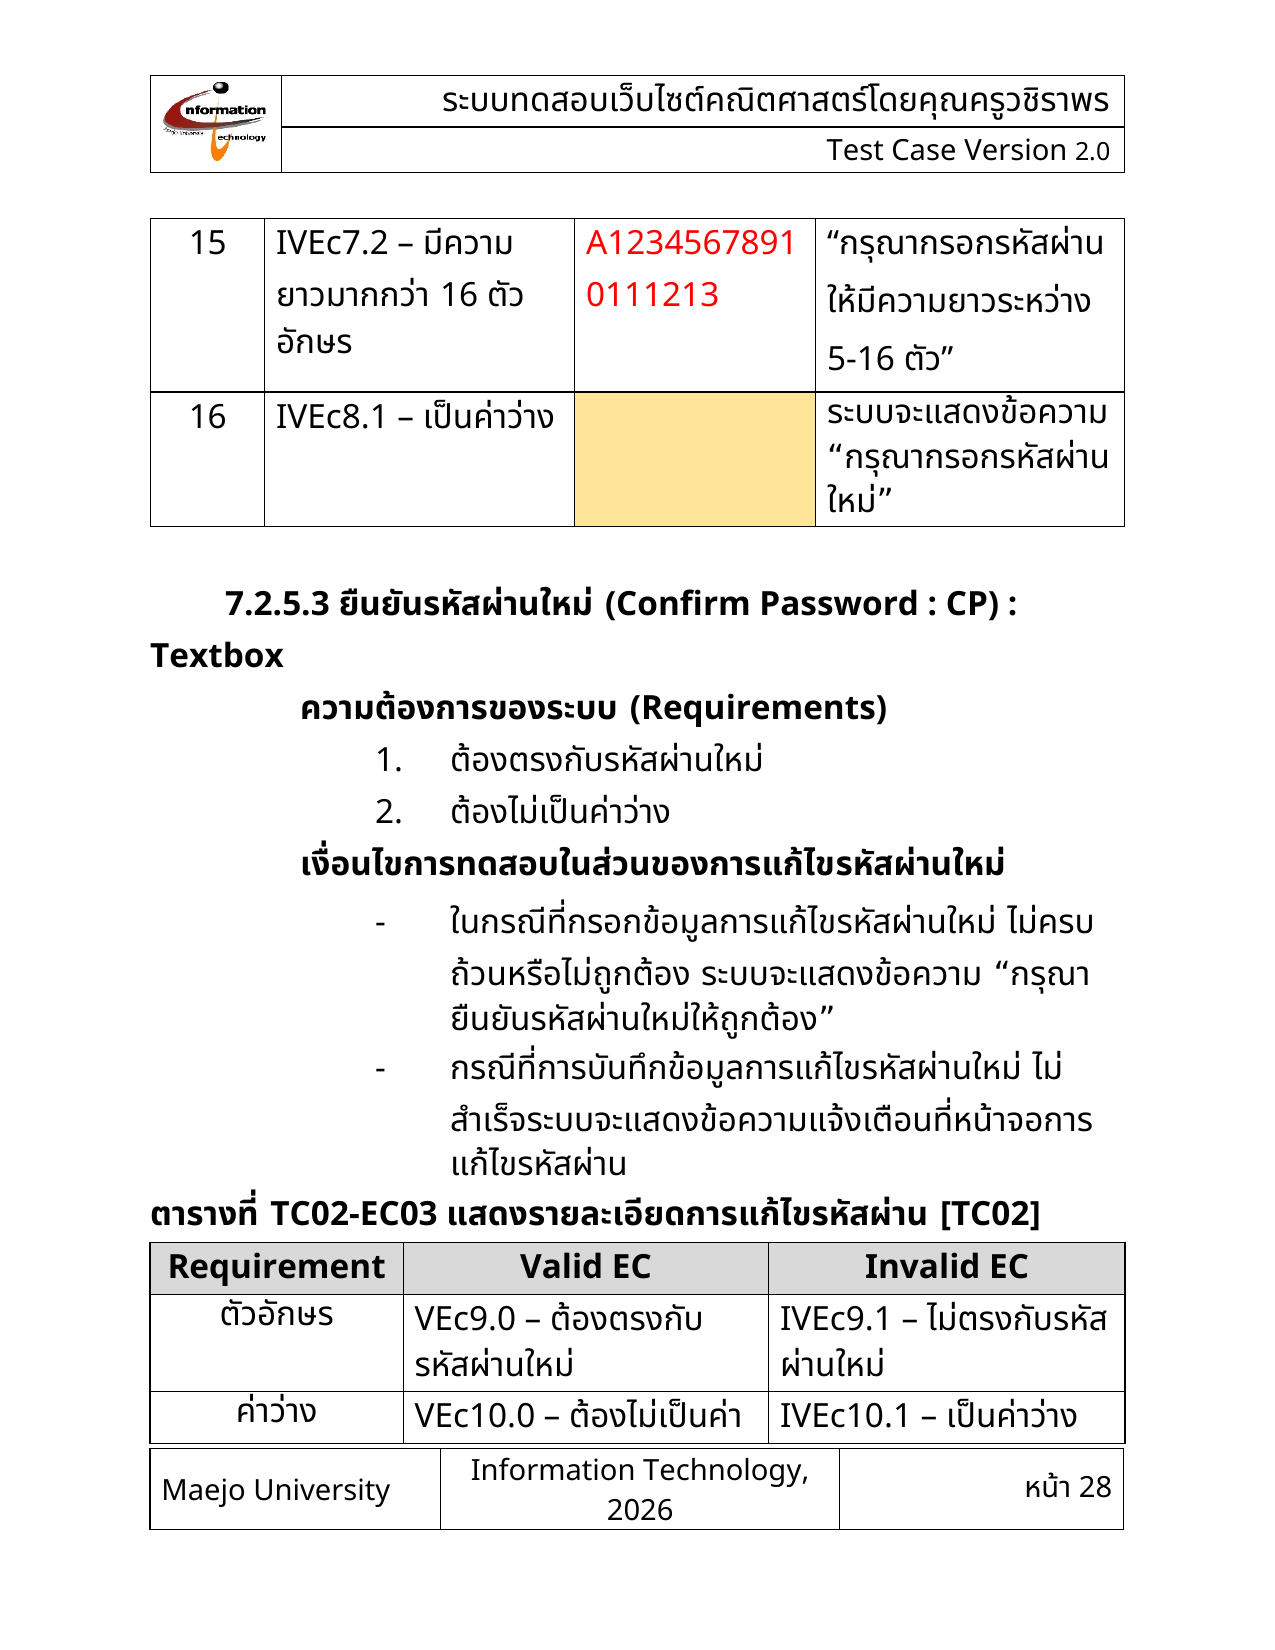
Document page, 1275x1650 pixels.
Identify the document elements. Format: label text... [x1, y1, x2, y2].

text ตารางที่ TC02-EC03 แสดงรายละเอียดการแก้ไขรหัสผ่าน [TC02] [150, 1189, 1178, 1235]
table_cell IVEc8.1 – เป็นค่าว่าง [265, 393, 574, 526]
table_header Requirement [151, 1243, 403, 1294]
text 7.2.5.3 ยืนยันรหัสผ่านใหม่ (Confirm Password : CP) : Textbox [150, 579, 1125, 677]
table_cell 16 [151, 393, 264, 526]
table_cell “กรุณากรอกรหัสผ่านให้มีความยาวระหว่าง 5-16 ตัว” [816, 219, 1124, 391]
table_cell ตัวอักษร [151, 1295, 403, 1391]
table_header Invalid EC [769, 1243, 1124, 1294]
table_cell 15 [151, 219, 264, 391]
table_cell [575, 393, 815, 526]
table_header Valid EC [404, 1243, 768, 1294]
table_cell ระบบจะแสดงข้อความ “กรุณากรอกรหัสผ่านใหม่” [816, 393, 1124, 526]
text - กรณีที่การบันทึกข้อมูลการแก้ไขรหัสผ่านใหม่ ไม่สำเร็จระบบจะแสดงข้อความแจ้งเตือนที่หน้าจอการแก้ไขรหัสผ่าน [375, 1044, 1125, 1184]
table_cell A12345678910111213 [575, 219, 815, 391]
table_cell IVEc9.1 – ไม่ตรงกับรหัสผ่านใหม่ [769, 1295, 1124, 1391]
text ความต้องการของระบบ (Requirements) [225, 684, 1125, 729]
text 1. ต้องตรงกับรหัสผ่านใหม่ [300, 736, 1125, 781]
table_cell VEc10.0 – ต้องไม่เป็นค่าว่าง [404, 1392, 768, 1443]
text 2. ต้องไม่เป็นค่าว่าง [300, 788, 1125, 834]
text เงื่อนไขการทดสอบในส่วนของการแก้ไขรหัสผ่านใหม่ [225, 840, 1125, 891]
table_cell VEc9.0 – ต้องตรงกับรหัสผ่านใหม่ [404, 1295, 768, 1391]
table_cell ค่าว่าง [151, 1392, 403, 1443]
picture [162, 82, 266, 161]
text - ในกรณีที่กรอกข้อมูลการแก้ไขรหัสผ่านใหม่ ไม่ครบถ้วนหรือไม่ถูกต้อง ระบบจะแสดงข้อความ “กรุณายืนยันรหัสผ่านใหม่ให้ถูกต้อง” [375, 898, 1125, 1038]
table_cell IVEc7.2 – มีความยาวมากกว่า 16 ตัวอักษร [265, 219, 574, 391]
table_cell IVEc10.1 – เป็นค่าว่าง [769, 1392, 1124, 1443]
